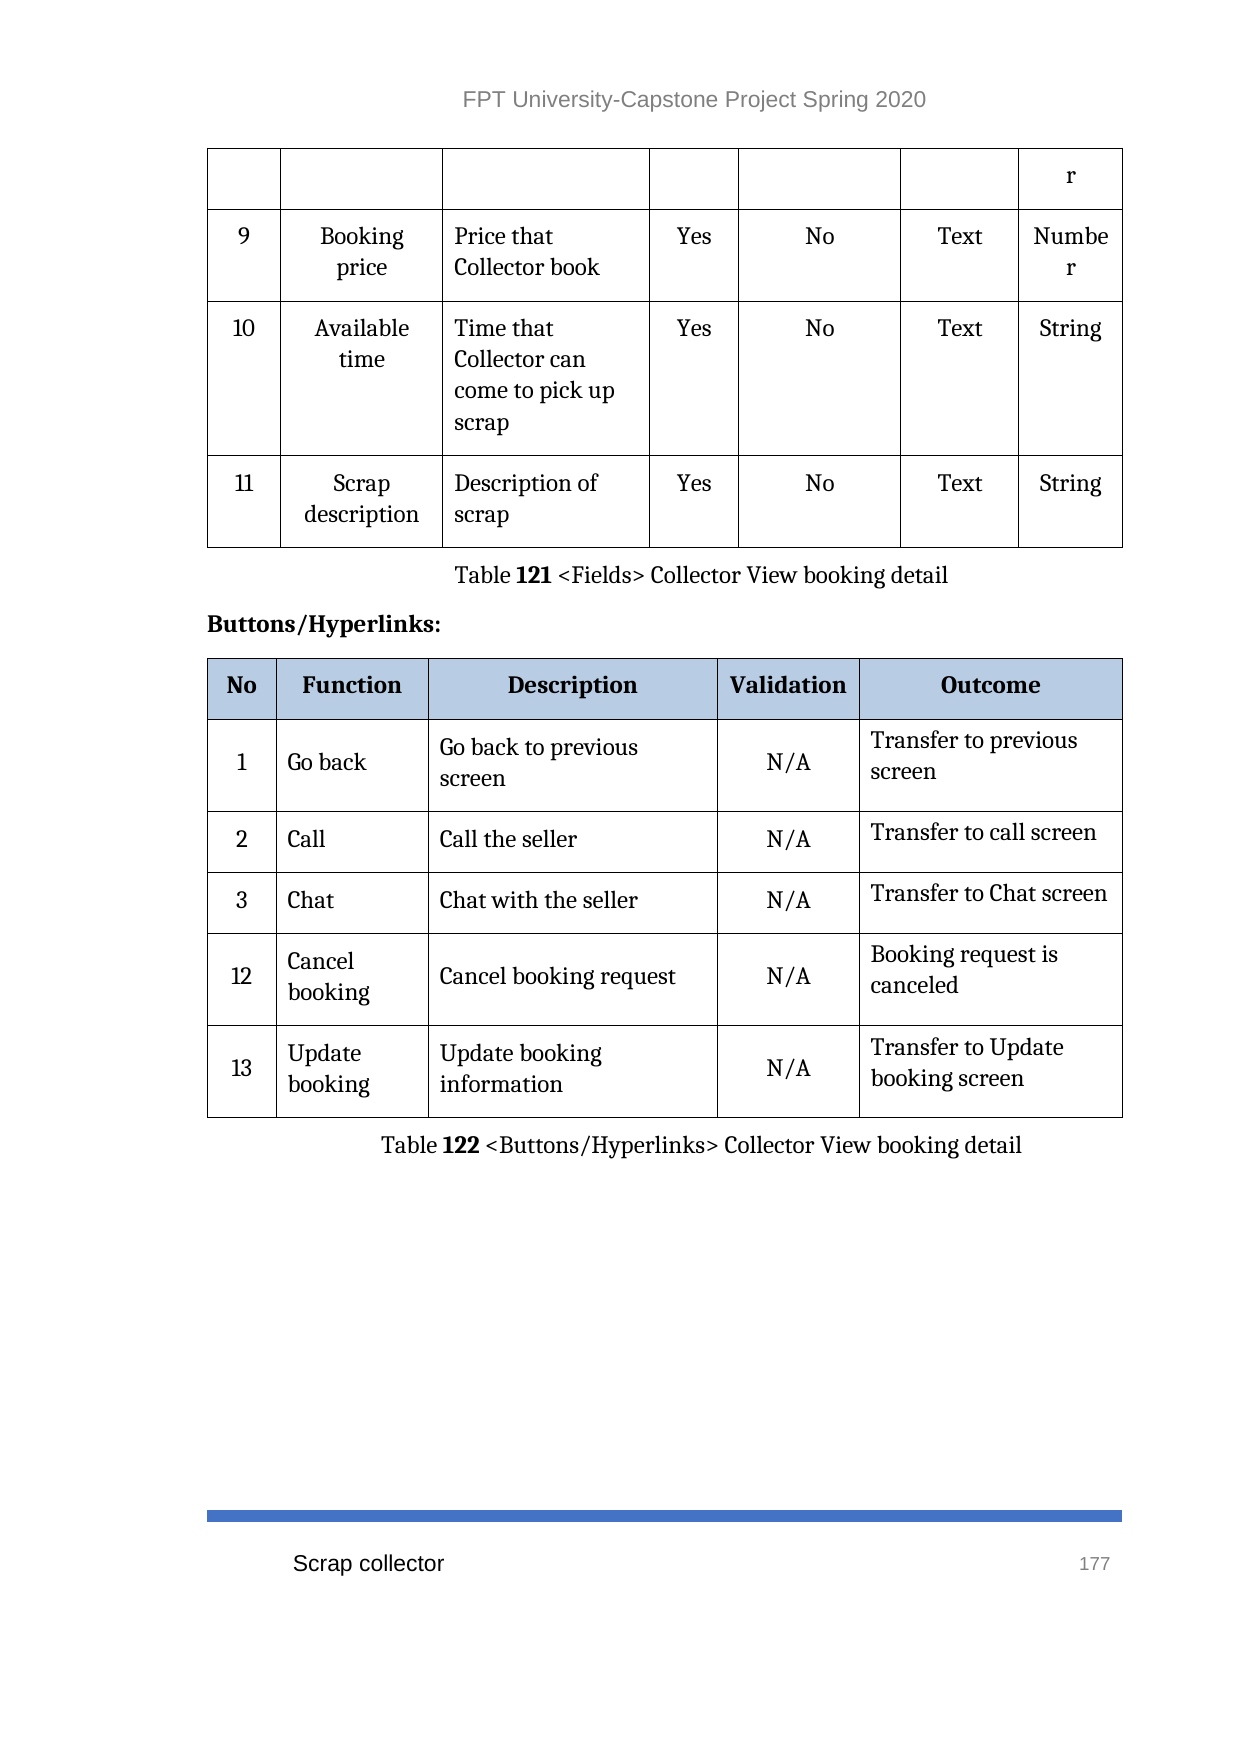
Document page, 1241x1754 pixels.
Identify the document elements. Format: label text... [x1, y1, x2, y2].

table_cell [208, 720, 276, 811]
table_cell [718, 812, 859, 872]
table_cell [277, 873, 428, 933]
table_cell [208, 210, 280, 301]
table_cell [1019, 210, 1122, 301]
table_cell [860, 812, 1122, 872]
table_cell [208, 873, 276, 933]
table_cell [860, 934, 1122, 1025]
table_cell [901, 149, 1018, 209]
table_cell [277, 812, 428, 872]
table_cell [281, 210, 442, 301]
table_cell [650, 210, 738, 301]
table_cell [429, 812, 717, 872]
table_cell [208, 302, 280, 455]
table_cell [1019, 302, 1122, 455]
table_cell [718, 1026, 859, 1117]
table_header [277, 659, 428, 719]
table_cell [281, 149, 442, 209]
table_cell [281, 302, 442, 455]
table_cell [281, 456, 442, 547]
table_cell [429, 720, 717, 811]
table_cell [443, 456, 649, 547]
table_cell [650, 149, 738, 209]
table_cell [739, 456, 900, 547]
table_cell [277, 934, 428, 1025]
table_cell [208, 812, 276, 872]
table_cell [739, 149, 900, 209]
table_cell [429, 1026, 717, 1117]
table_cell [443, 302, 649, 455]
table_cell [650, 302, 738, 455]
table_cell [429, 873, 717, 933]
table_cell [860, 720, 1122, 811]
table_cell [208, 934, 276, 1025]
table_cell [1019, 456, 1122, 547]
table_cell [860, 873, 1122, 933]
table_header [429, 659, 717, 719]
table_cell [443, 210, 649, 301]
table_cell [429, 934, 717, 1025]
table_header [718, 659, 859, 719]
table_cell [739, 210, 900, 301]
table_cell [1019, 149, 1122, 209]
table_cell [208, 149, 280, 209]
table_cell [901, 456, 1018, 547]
text Buttons/Hyperlinks: [207, 610, 1122, 639]
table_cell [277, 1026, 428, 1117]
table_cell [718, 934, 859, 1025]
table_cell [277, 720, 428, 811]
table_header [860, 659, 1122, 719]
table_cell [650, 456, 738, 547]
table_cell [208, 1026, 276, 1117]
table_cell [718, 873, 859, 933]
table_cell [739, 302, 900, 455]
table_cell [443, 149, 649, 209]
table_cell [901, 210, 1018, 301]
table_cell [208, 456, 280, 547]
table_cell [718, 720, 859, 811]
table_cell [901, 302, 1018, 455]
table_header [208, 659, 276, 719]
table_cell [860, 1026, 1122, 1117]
